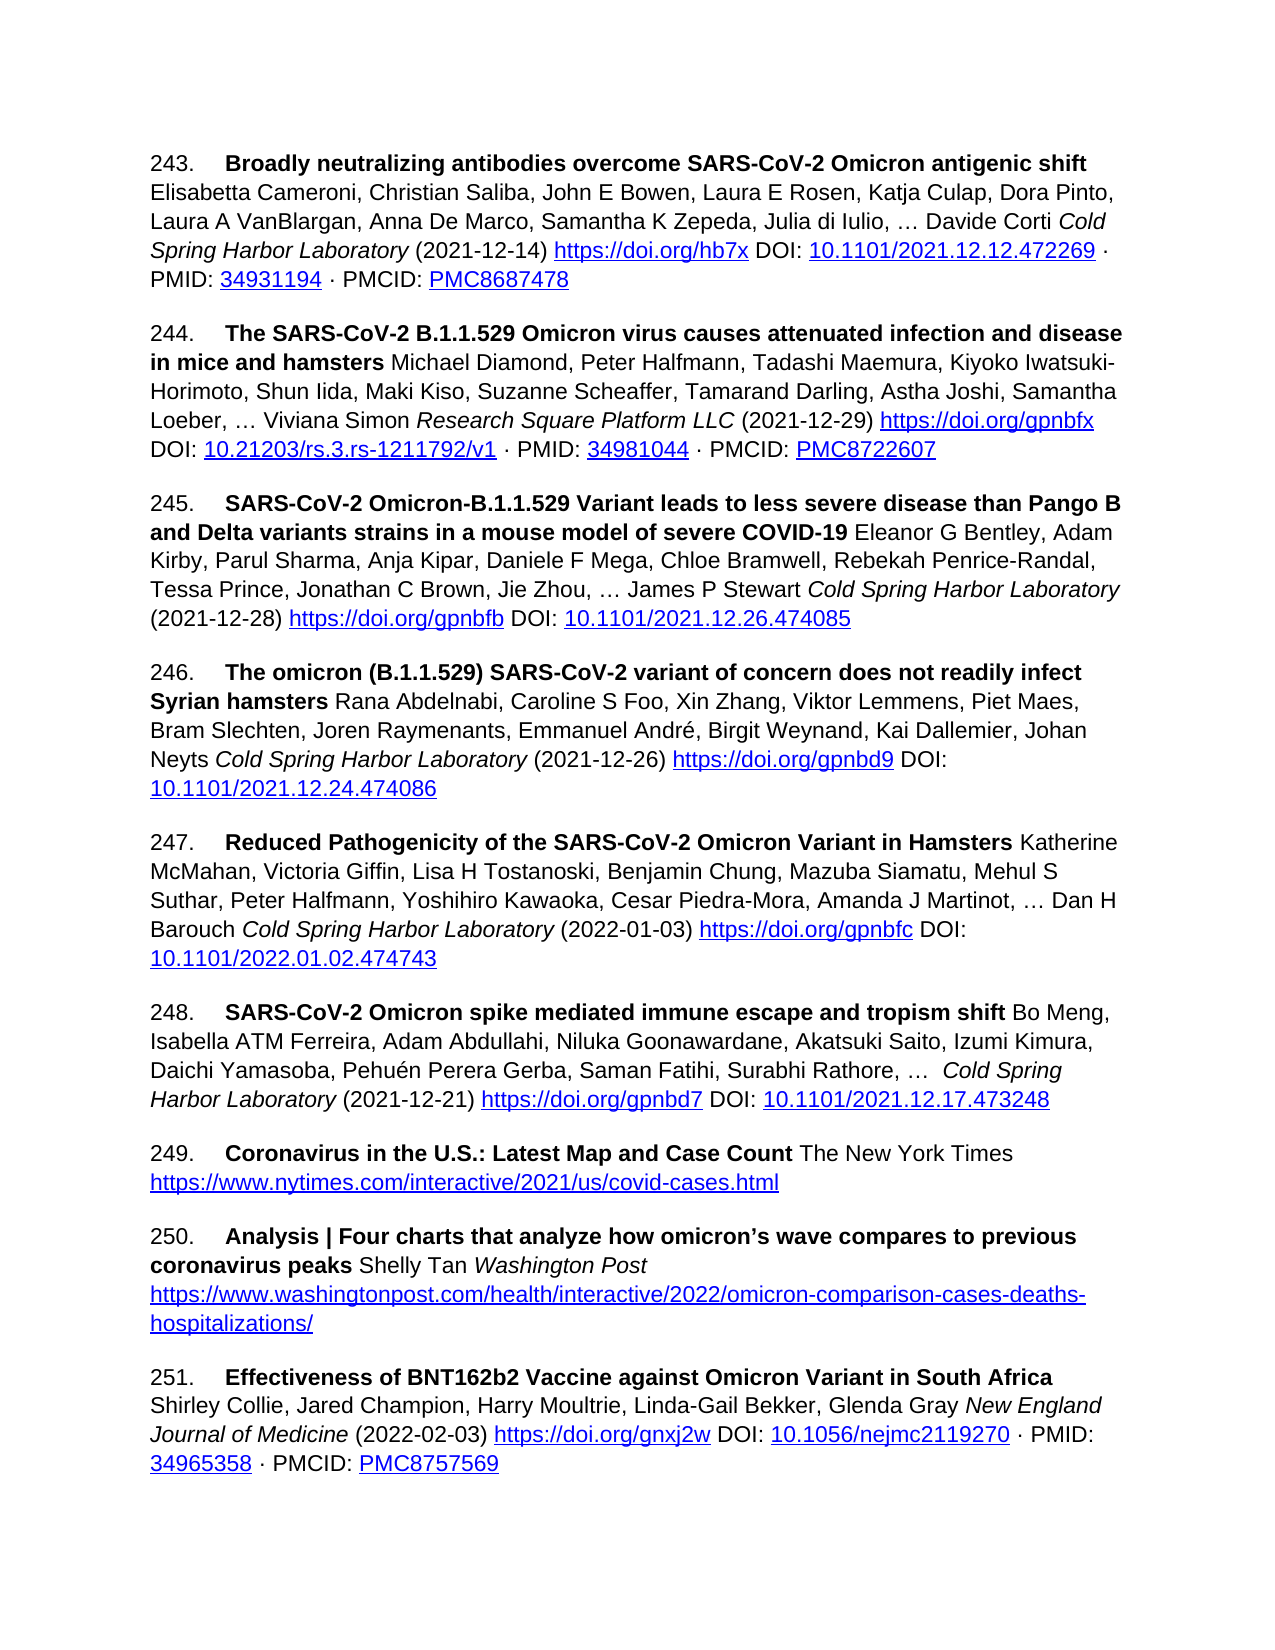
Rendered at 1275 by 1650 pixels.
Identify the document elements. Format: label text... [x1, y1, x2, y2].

text 247. Reduced Pathogenicity of the SARS-CoV-2 Omicron Variant in Hamsters Katherine McMahan, Victoria Giffin, Lisa H Tostanoski, Benjamin Chung, Mazuba Siamatu, Mehul S Suthar, Peter Halfmann, Yoshihiro Kawaoka, Cesar Piedra-Mora, Amanda J Martinot, … Dan H Barouch Cold Spring Harbor Laboratory (2022-01-03) https://doi.org/gpnbfc DOI: 10.1101/2022.01.02.474743 [150, 829, 1125, 971]
text 246. The omicron (B.1.1.529) SARS-CoV-2 variant of concern does not readily infect Syrian hamsters Rana Abdelnabi, Caroline S Foo, Xin Zhang, Viktor Lemmens, Piet Maes, Bram Slechten, Joren Raymenants, Emmanuel André, Birgit Weynand, Kai Dallemier, Johan Neyts Cold Spring Harbor Laboratory (2021-12-26) https://doi.org/gpnbd9 DOI: 10.1101/2021.12.24.474086 [150, 659, 1125, 802]
text 250. Analysis | Four charts that analyze how omicron’s wave compares to previous coronavirus peaks Shelly Tan Washington Post https://www.washingtonpost.com/health/interactive/2022/omicron-comparison-cases-deaths-hospitalizations/ [150, 1223, 1125, 1336]
text 243. Broadly neutralizing antibodies overcome SARS-CoV-2 Omicron antigenic shift Elisabetta Cameroni, Christian Saliba, John E Bowen, Laura E Rosen, Katja Culap, Dora Pinto, Laura A VanBlargan, Anna De Marco, Samantha K Zepeda, Julia di Iulio, … Davide Corti Cold Spring Harbor Laboratory (2021-12-14) https://doi.org/hb7x DOI: 10.1101/2021.12.12.472269 · PMID: 34931194 · PMCID: PMC8687478 [150, 150, 1125, 292]
text 251. Effectiveness of BNT162b2 Vaccine against Omicron Variant in South Africa Shirley Collie, Jared Champion, Harry Moultrie, Linda-Gail Bekker, Glenda Gray New England Journal of Medicine (2022-02-03) https://doi.org/gnxj2w DOI: 10.1056/nejmc2119270 · PMID: 34965358 · PMCID: PMC8757569 [150, 1363, 1125, 1477]
text 248. SARS-CoV-2 Omicron spike mediated immune escape and tropism shift Bo Meng, Isabella ATM Ferreira, Adam Abdullahi, Niluka Goonawardane, Akatsuki Saito, Izumi Kimura, Daichi Yamasoba, Pehuén Perera Gerba, Saman Fatihi, Surabhi Rathore, … Cold Spring Harbor Laboratory (2021-12-21) https://doi.org/gpnbd7 DOI: 10.1101/2021.12.17.473248 [150, 999, 1125, 1112]
text 245. SARS-CoV-2 Omicron-B.1.1.529 Variant leads to less severe disease than Pango B and Delta variants strains in a mouse model of severe COVID-19 Eleanor G Bentley, Adam Kirby, Parul Sharma, Anja Kipar, Daniele F Mega, Chloe Bramwell, Rebekah Penrice-Randal, Tessa Prince, Jonathan C Brown, Jie Zhou, … James P Stewart Cold Spring Harbor Laboratory (2021-12-28) https://doi.org/gpnbfb DOI: 10.1101/2021.12.26.474085 [150, 489, 1125, 632]
text 244. The SARS-CoV-2 B.1.1.529 Omicron virus causes attenuated infection and disease in mice and hamsters Michael Diamond, Peter Halfmann, Tadashi Maemura, Kiyoko Iwatsuki-Horimoto, Shun Iida, Maki Kiso, Suzanne Scheaffer, Tamarand Darling, Astha Joshi, Samantha Loeber, … Viviana Simon Research Square Platform LLC (2021-12-29) https://doi.org/gpnbfx DOI: 10.21203/rs.3.rs-1211792/v1 · PMID: 34981044 · PMCID: PMC8722607 [150, 320, 1125, 462]
text 249. Coronavirus in the U.S.: Latest Map and Case Count The New York Times https://www.nytimes.com/interactive/2021/us/covid-cases.html [150, 1140, 1125, 1195]
